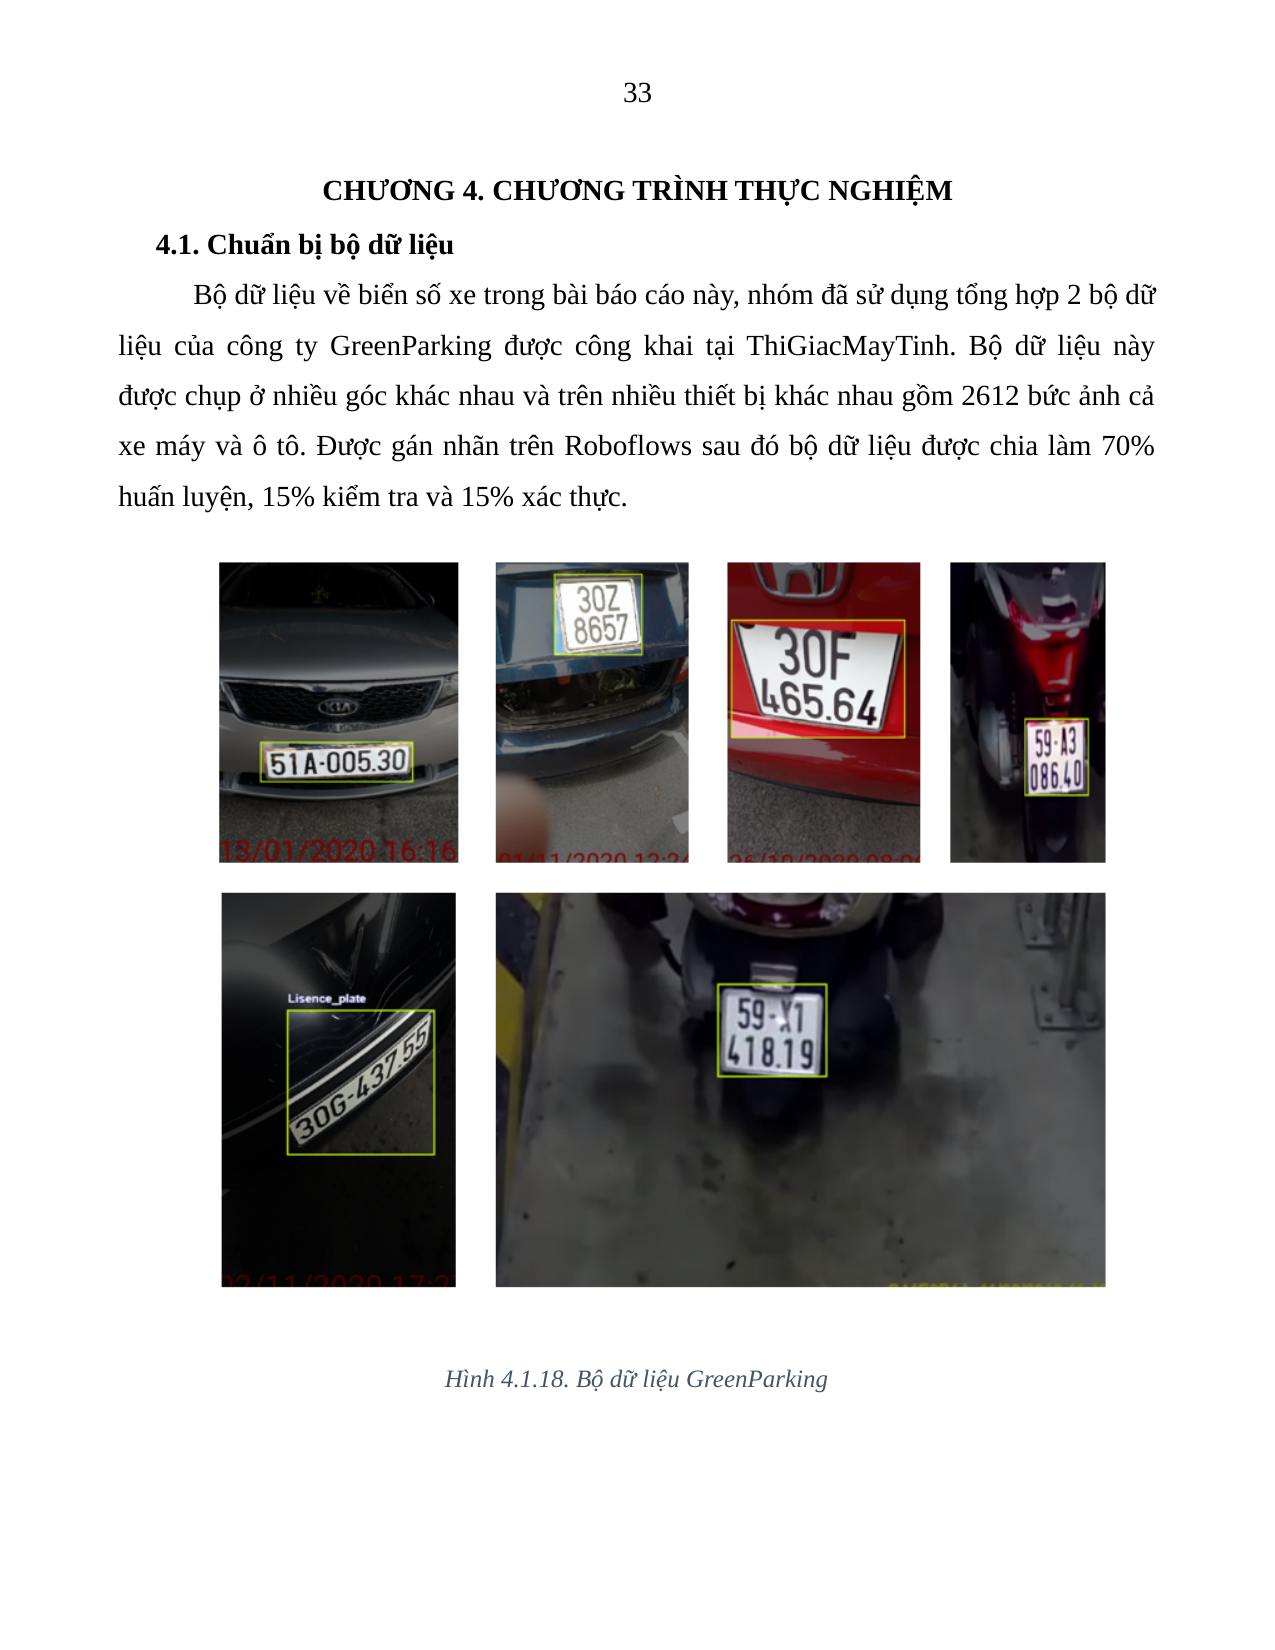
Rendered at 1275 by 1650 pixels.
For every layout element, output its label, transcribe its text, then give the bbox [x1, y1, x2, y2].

picture [193, 545, 1157, 1331]
subtitle Chuẩn bị bộ dữ liệu [156, 227, 1157, 261]
text Bộ dữ liệu về biển số xe trong bài báo cáo này, nhóm đã sử dụng tổng hợp 2 bộ dữ liệu của công ty GreenParking được công khai tại ThiGiacMayTinh. Bộ dữ liệu này được chụp ở nhiều góc khác nhau và trên nhiều thiết bị khác nhau gồm 2612 bức ảnh cả xe máy và ô tô. Được gán nhãn trên Roboflows sau đó bộ dữ liệu được chia làm 70% huấn luyện, 15% kiểm tra và 15% xác thực. [118, 277, 1157, 512]
subtitle CHƯƠNG TRÌNH THỰC NGHIỆM [118, 173, 1157, 206]
